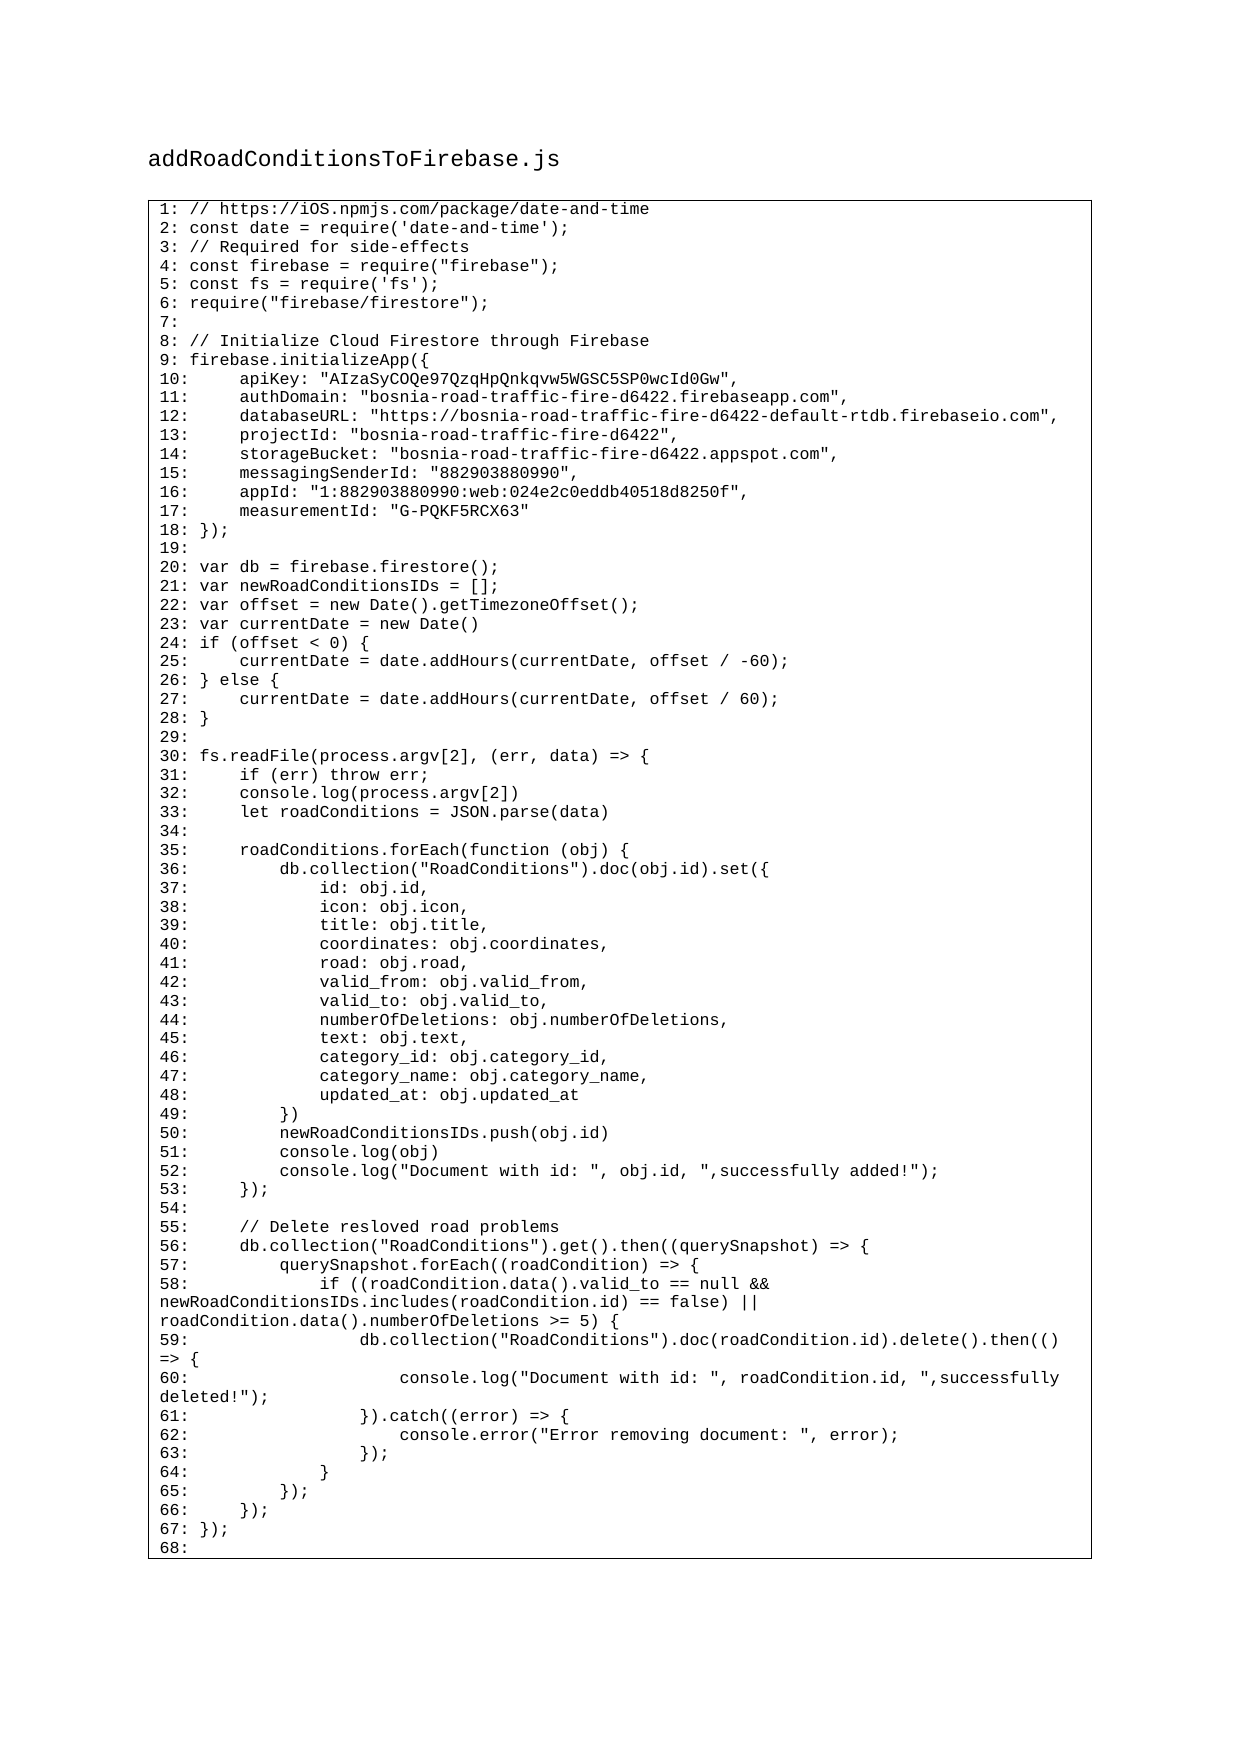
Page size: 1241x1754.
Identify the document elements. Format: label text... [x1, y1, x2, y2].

table_header 1: // https://iOS.npmjs.com/package/date-and-time 2: const date = require('date-and-time'); 3: // Required for side-effects 4: const firebase = require("firebase"); 5: const fs = require('fs'); 6: require("firebase/firestore"); 7: 8: // Initialize Cloud Firestore through Firebase 9: firebase.initializeApp({ 10: apiKey: "AIzaSyCOQe97QzqHpQnkqvw5WGSC5SP0wcId0Gw", 11: authDomain: "bosnia-road-traffic-fire-d6422.firebaseapp.com", 12: databaseURL: "https://bosnia-road-traffic-fire-d6422-default-rtdb.firebaseio.com", 13: projectId: "bosnia-road-traffic-fire-d6422", 14: storageBucket: "bosnia-road-traffic-fire-d6422.appspot.com", 15: messagingSenderId: "882903880990", 16: appId: "1:882903880990:web:024e2c0eddb40518d8250f", 17: measurementId: "G-PQKF5RCX63" 18: }); 19: 20: var db = firebase.firestore(); 21: var newRoadConditionsIDs = []; 22: var offset = new Date().getTimezoneOffset(); 23: var currentDate = new Date() 24: if (offset < 0) { 25: currentDate = date.addHours(currentDate, offset / -60); 26: } else { 27: currentDate = date.addHours(currentDate, offset / 60); 28: } 29: 30: fs.readFile(process.argv[2], (err, data) => { 31: if (err) throw err; 32: console.log(process.argv[2]) 33: let roadConditions = JSON.parse(data) 34: 35: roadConditions.forEach(function (obj) { 36: db.collection("RoadConditions").doc(obj.id).set({ 37: id: obj.id, 38: icon: obj.icon, 39: title: obj.title, 40: coordinates: obj.coordinates, 41: road: obj.road, 42: valid_from: obj.valid_from, 43: valid_to: obj.valid_to, 44: numberOfDeletions: obj.numberOfDeletions, 45: text: obj.text, 46: category_id: obj.category_id, 47: category_name: obj.category_name, 48: updated_at: obj.updated_at 49: }) 50: newRoadConditionsIDs.push(obj.id) 51: console.log(obj) 52: console.log("Document with id: ", obj.id, ",successfully added!"); 53: }); 54: 55: // Delete resloved road problems 56: db.collection("RoadConditions").get().then((querySnapshot) => { 57: querySnapshot.forEach((roadCondition) => { 58: if ((roadCondition.data().valid_to == null && newRoadConditionsIDs.includes(roadCondition.id) == false) || roadCondition.data().numberOfDeletions >= 5) { 59: db.collection("RoadConditions").doc(roadCondition.id).delete().then(() => { 60: console.log("Document with id: ", roadCondition.id, ",successfully deleted!"); 61: }).catch((error) => { 62: console.error("Error removing document: ", error); 63: }); 64: } 65: }); 66: }); 67: }); 68: [149, 201, 1091, 1558]
text addRoadConditionsToFirebase.js [148, 148, 1093, 173]
